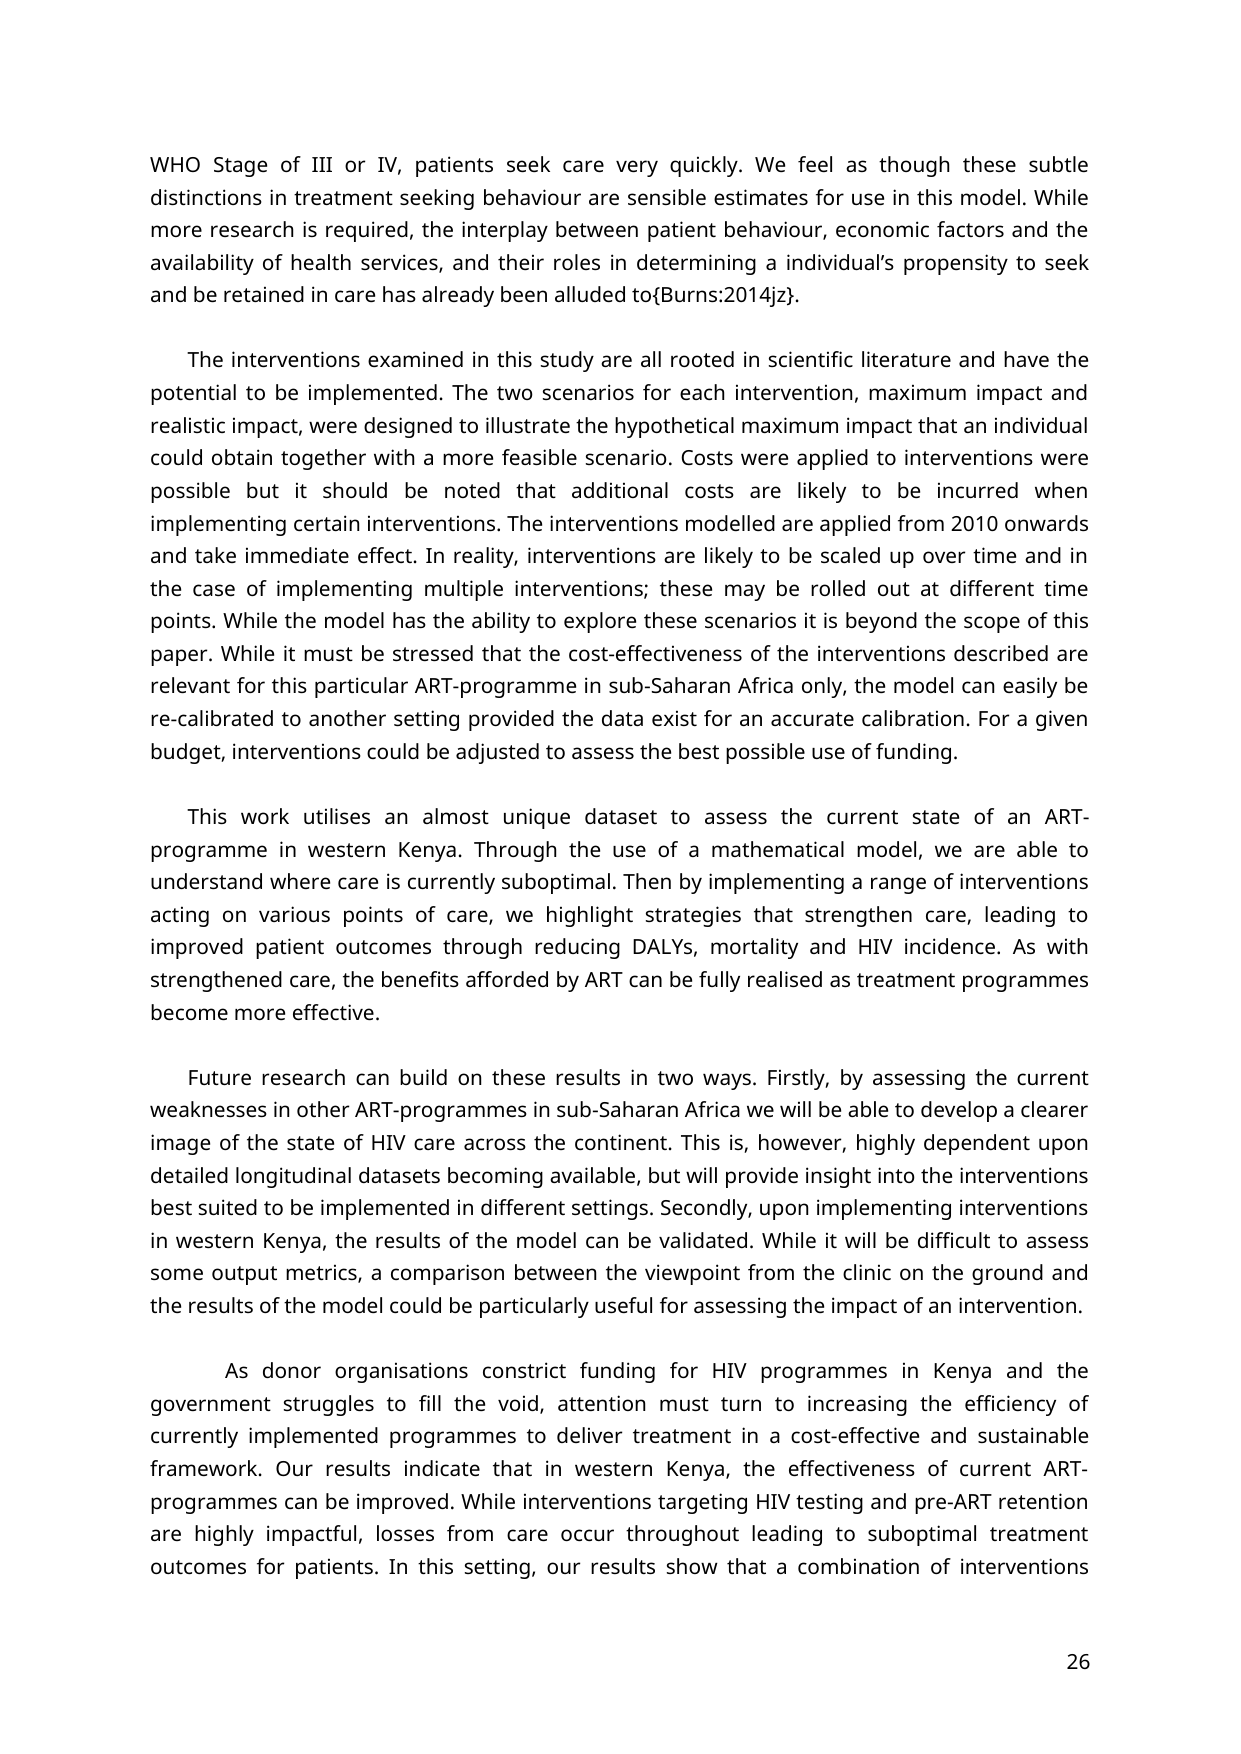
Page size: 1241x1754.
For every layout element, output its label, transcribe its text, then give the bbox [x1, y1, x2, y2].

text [150, 150, 1090, 309]
text This work utilises an almost unique dataset to assess the current state of an ART-programme in western Kenya. Through the use of a mathematical model, we are able to understand where care is currently suboptimal. Then by implementing a range of interventions acting on various points of care, we highlight strategies that strengthen care, leading to improved patient outcomes through reducing DALYs, mortality and HIV incidence. As with strengthened care, the benefits afforded by ART can be fully realised as treatment programmes become more effective. [150, 802, 1090, 1026]
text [150, 1356, 1090, 1580]
text Future research can build on these results in two ways. Firstly, by assessing the current weaknesses in other ART-programmes in sub-Saharan Africa we will be able to develop a clearer image of the state of HIV care across the continent. This is, however, highly dependent upon detailed longitudinal datasets becoming available, but will provide insight into the interventions best suited to be implemented in different settings. Secondly, upon implementing interventions in western Kenya, the results of the model can be validated. While it will be difficult to assess some output metrics, a comparison between the viewpoint from the clinic on the ground and the results of the model could be particularly useful for assessing the impact of an intervention. [150, 1063, 1090, 1319]
text The interventions examined in this study are all rooted in scientific literature and have the potential to be implemented. The two scenarios for each intervention, maximum impact and realistic impact, were designed to illustrate the hypothetical maximum impact that an individual could obtain together with a more feasible scenario. Costs were applied to interventions were possible but it should be noted that additional costs are likely to be incurred when implementing certain interventions. The interventions modelled are applied from 2010 onwards and take immediate effect. In reality, interventions are likely to be scaled up over time and in the case of implementing multiple interventions; these may be rolled out at different time points. While the model has the ability to explore these scenarios it is beyond the scope of this paper. While it must be stressed that the cost-effectiveness of the interventions described are relevant for this particular ART-programme in sub-Saharan Africa only, the model can easily be re-calibrated to another setting provided the data exist for an accurate calibration. For a given budget, interventions could be adjusted to assess the best possible use of funding. [150, 346, 1090, 765]
